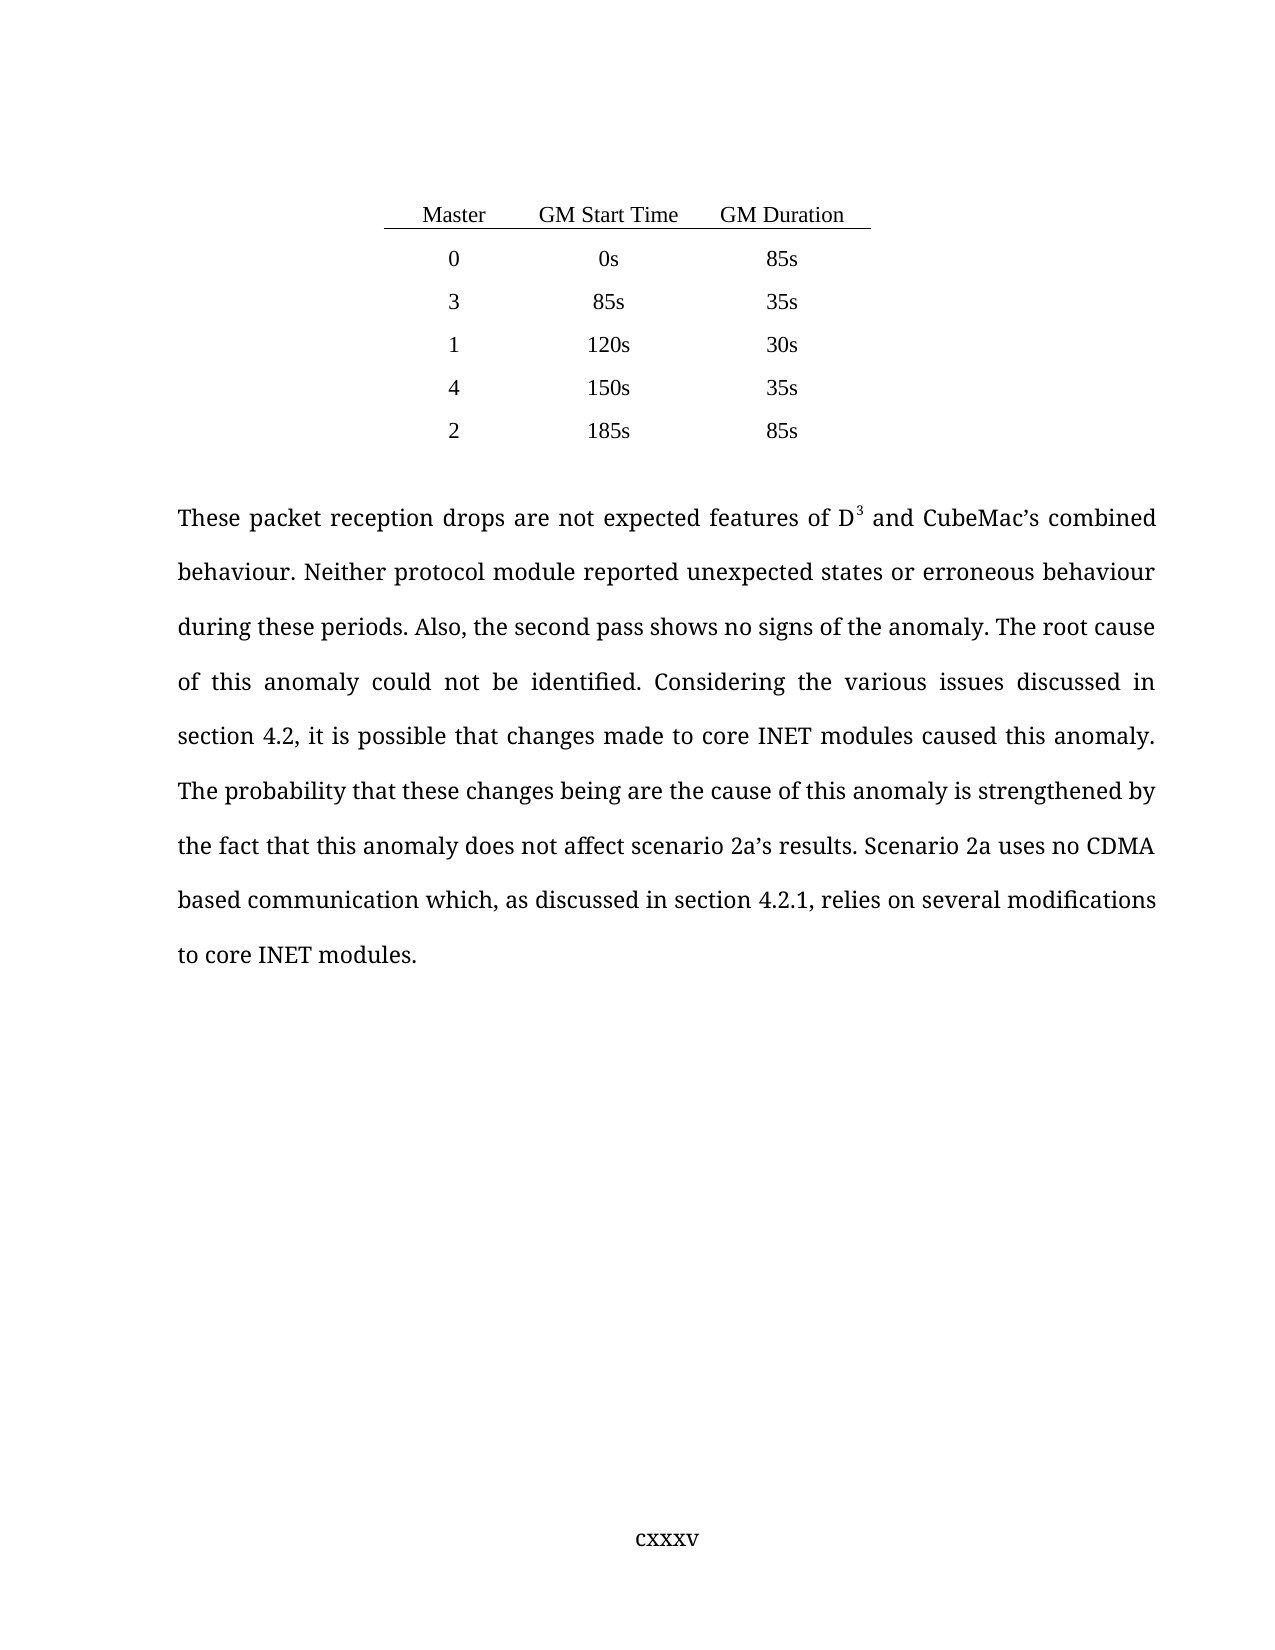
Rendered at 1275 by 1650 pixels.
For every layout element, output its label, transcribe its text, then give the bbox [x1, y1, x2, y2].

text These packet reception drops are not expected features of D3 and CubeMac’s combined behaviour. Neither protocol module reported unexpected states or erroneous behaviour during these periods. Also, the second pass shows no signs of the anomaly. The root cause of this anomaly could not be identified. Considering the various issues discussed in section 4.2, it is possible that changes made to core INET modules caused this anomaly. The probability that these changes being are the cause of this anomaly is strengthened by the fact that this anomaly does not affect scenario 2a’s results. Scenario 2a uses no CDMA based communication which, as discussed in section 4.2.1, relies on several modifications to core INET modules. [177, 502, 1157, 970]
